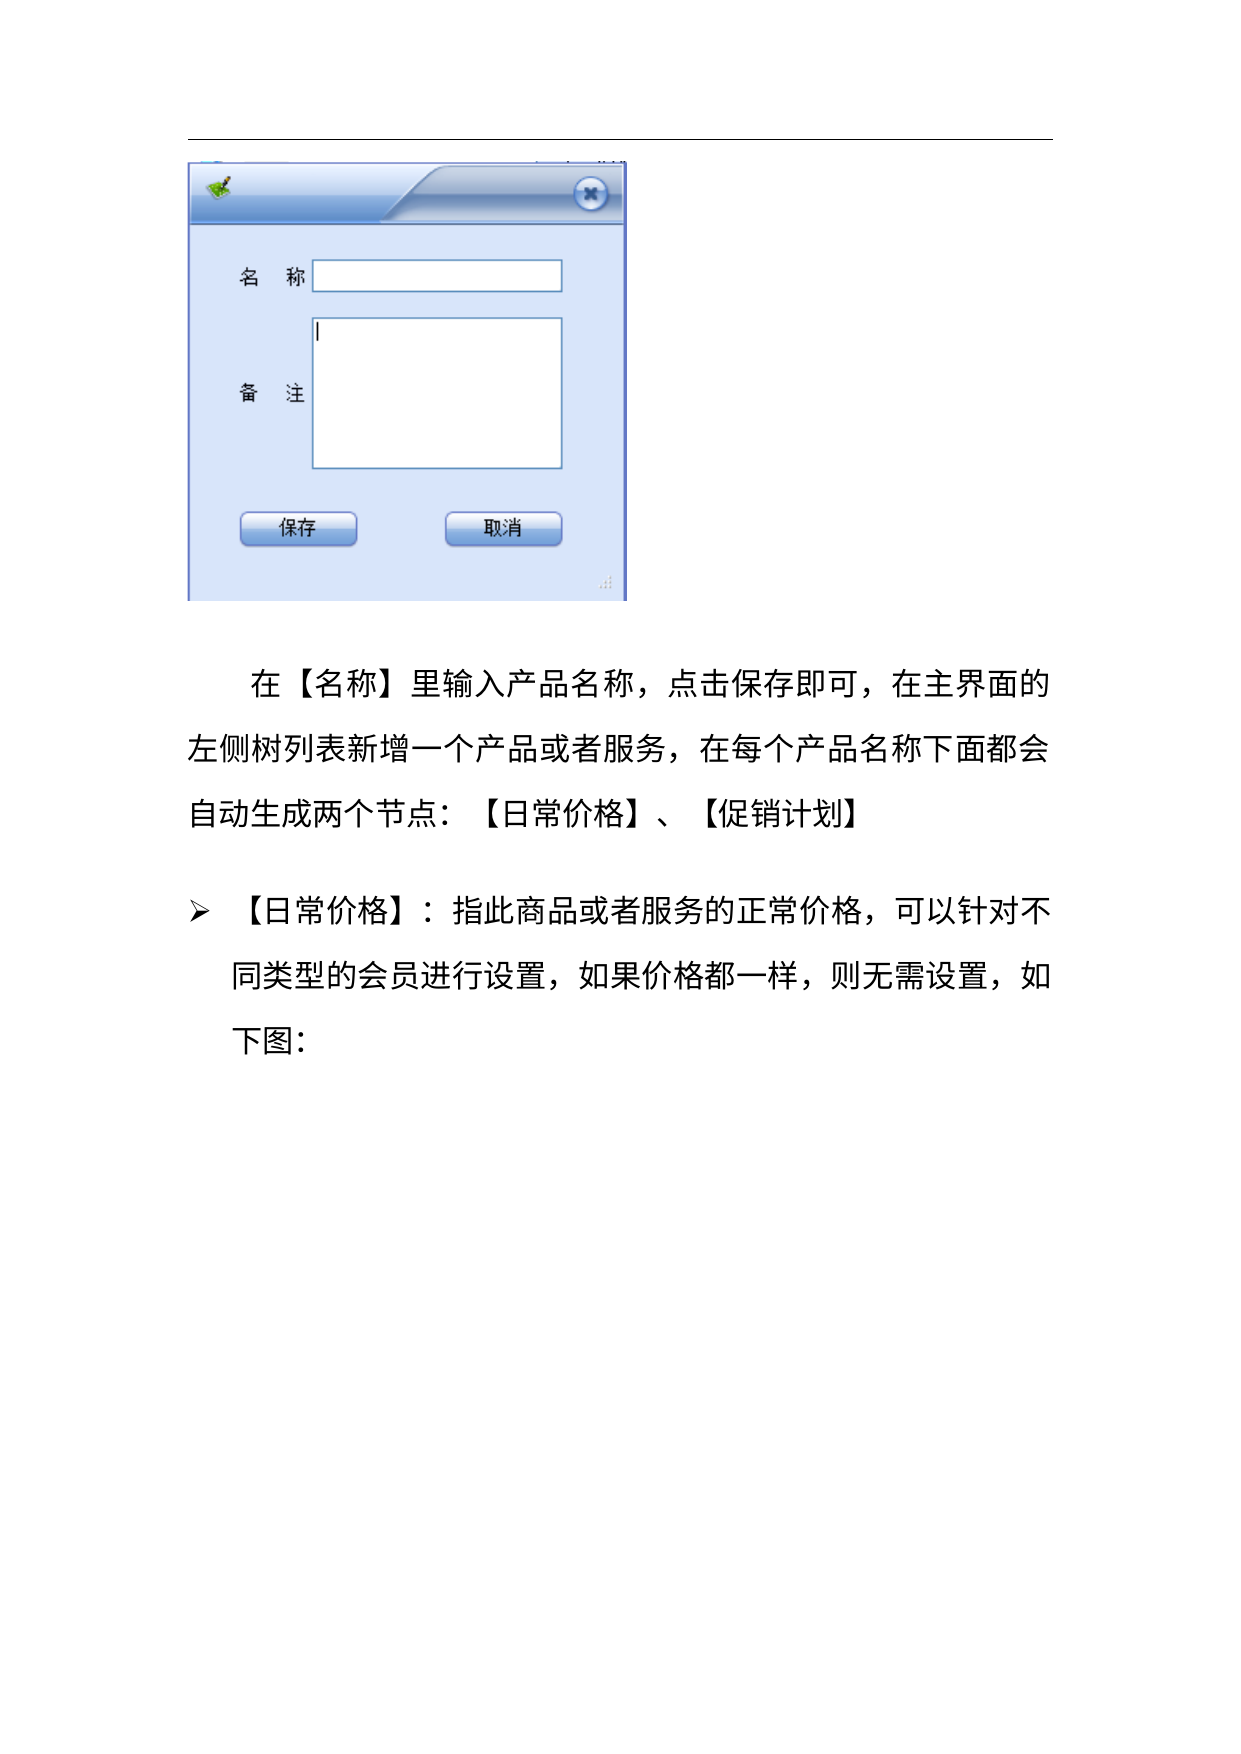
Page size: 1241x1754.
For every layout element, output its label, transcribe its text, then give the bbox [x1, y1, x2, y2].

text 在【名称】里输入产品名称，点击保存即可，在主界面的左侧树列表新增一个产品或者服务，在每个产品名称下面都会自动生成两个节点：【日常价格】、【促销计划】 [187, 649, 1053, 844]
list 【日常价格】：指此商品或者服务的正常价格，可以针对不同类型的会员进行设置，如果价格都一样，则无需设置，如下图： [187, 876, 1053, 1071]
picture [187, 161, 627, 601]
